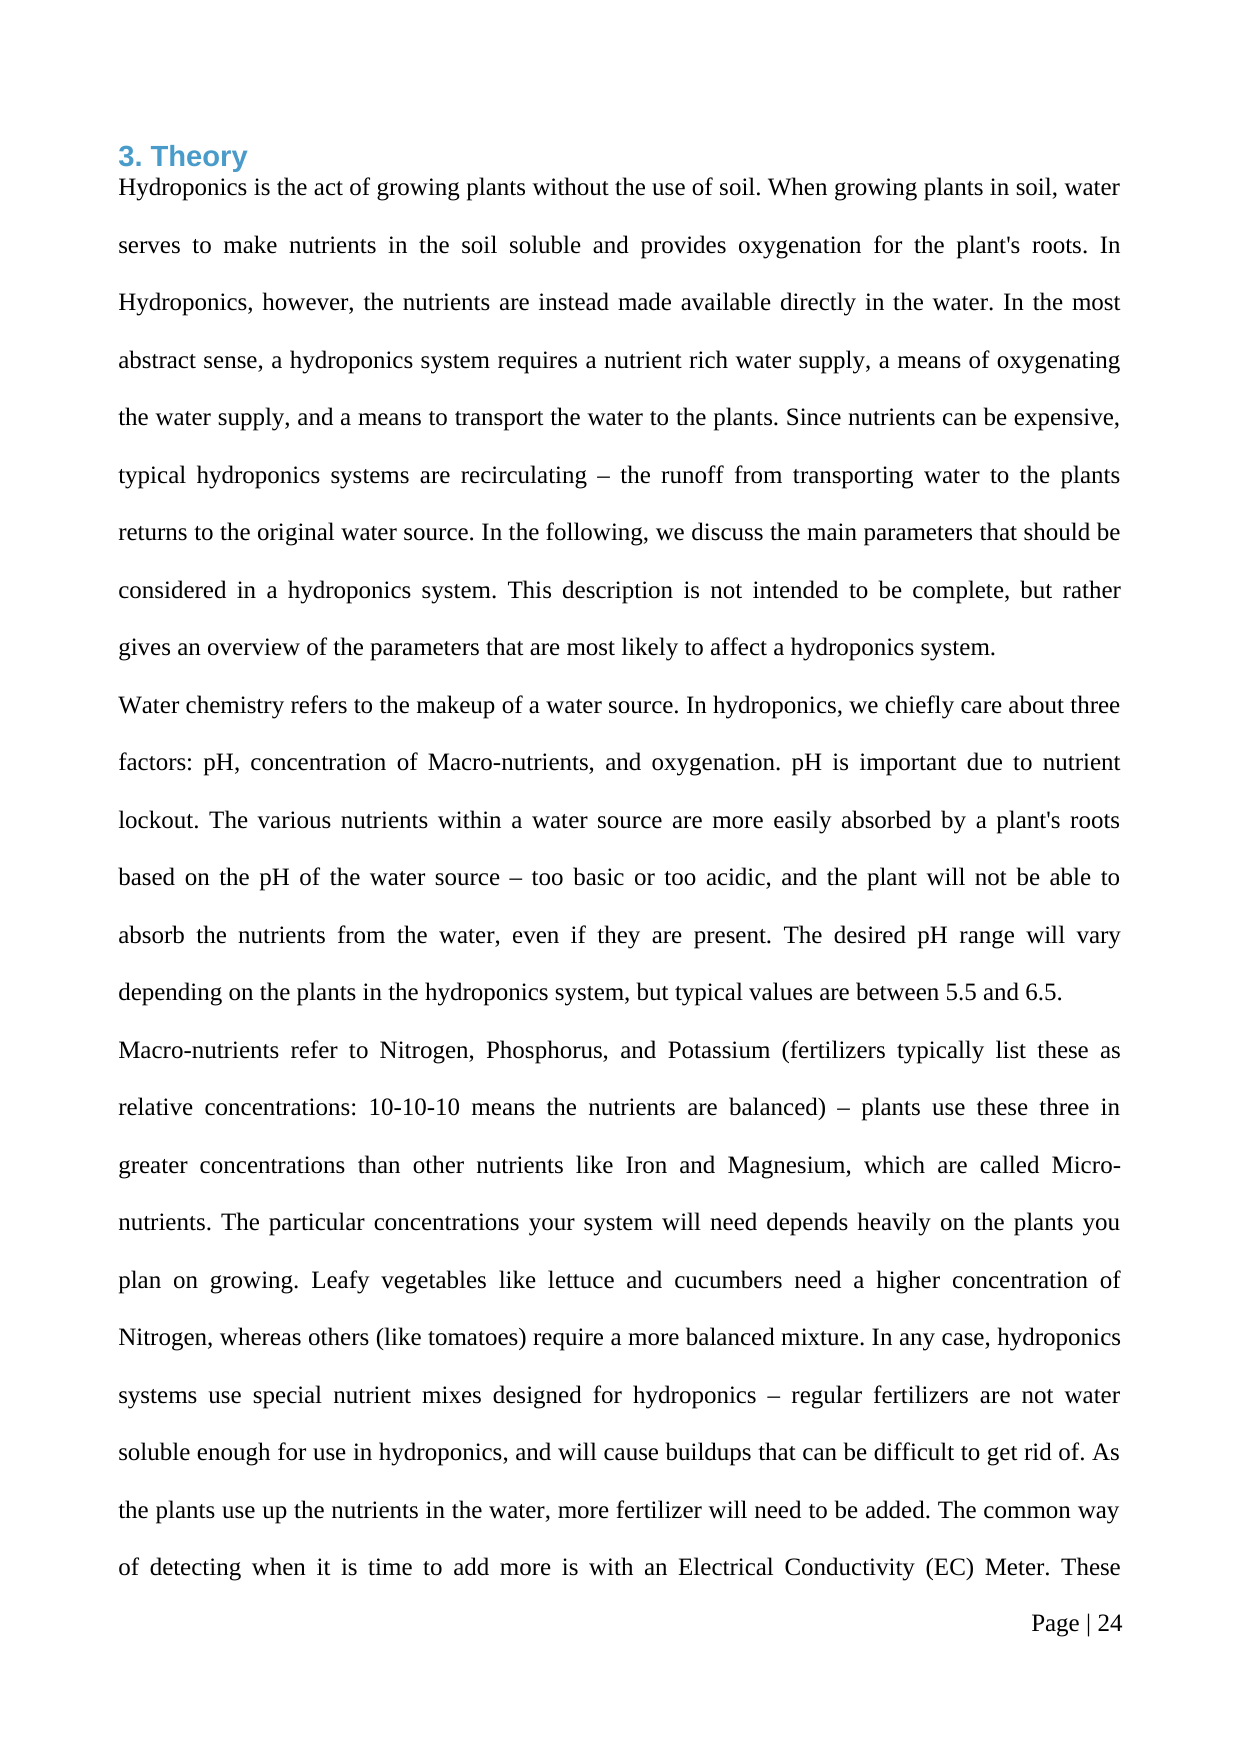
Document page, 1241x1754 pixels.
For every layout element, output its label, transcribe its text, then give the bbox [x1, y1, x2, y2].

text Water chemistry refers to the makeup of a water source. In hydroponics, we chiefly care about three factors: pH, concentration of Macro-nutrients, and oxygenation. pH is important due to nutrient lockout. The various nutrients within a water source are more easily absorbed by a plant's roots based on the pH of the water source – too basic or too acidic, and the plant will not be able to absorb the nutrients from the water, even if they are present. The desired pH range will vary depending on the plants in the hydroponics system, but typical values are between 5.5 and 6.5. [118, 690, 1122, 1006]
subtitle 3. Theory [118, 139, 1122, 172]
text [118, 1035, 1122, 1581]
text Hydroponics is the act of growing plants without the use of soil. When growing plants in soil, water serves to make nutrients in the soil soluble and provides oxygenation for the plant's roots. In Hydroponics, however, the nutrients are instead made available directly in the water. In the most abstract sense, a hydroponics system requires a nutrient rich water supply, a means of oxygenating the water supply, and a means to transport the water to the plants. Since nutrients can be expensive, typical hydroponics systems are recirculating – the runoff from transporting water to the plants returns to the original water source. In the following, we discuss the main parameters that should be considered in a hydroponics system. This description is not intended to be complete, but rather gives an overview of the parameters that are most likely to affect a hydroponics system. [118, 172, 1122, 661]
